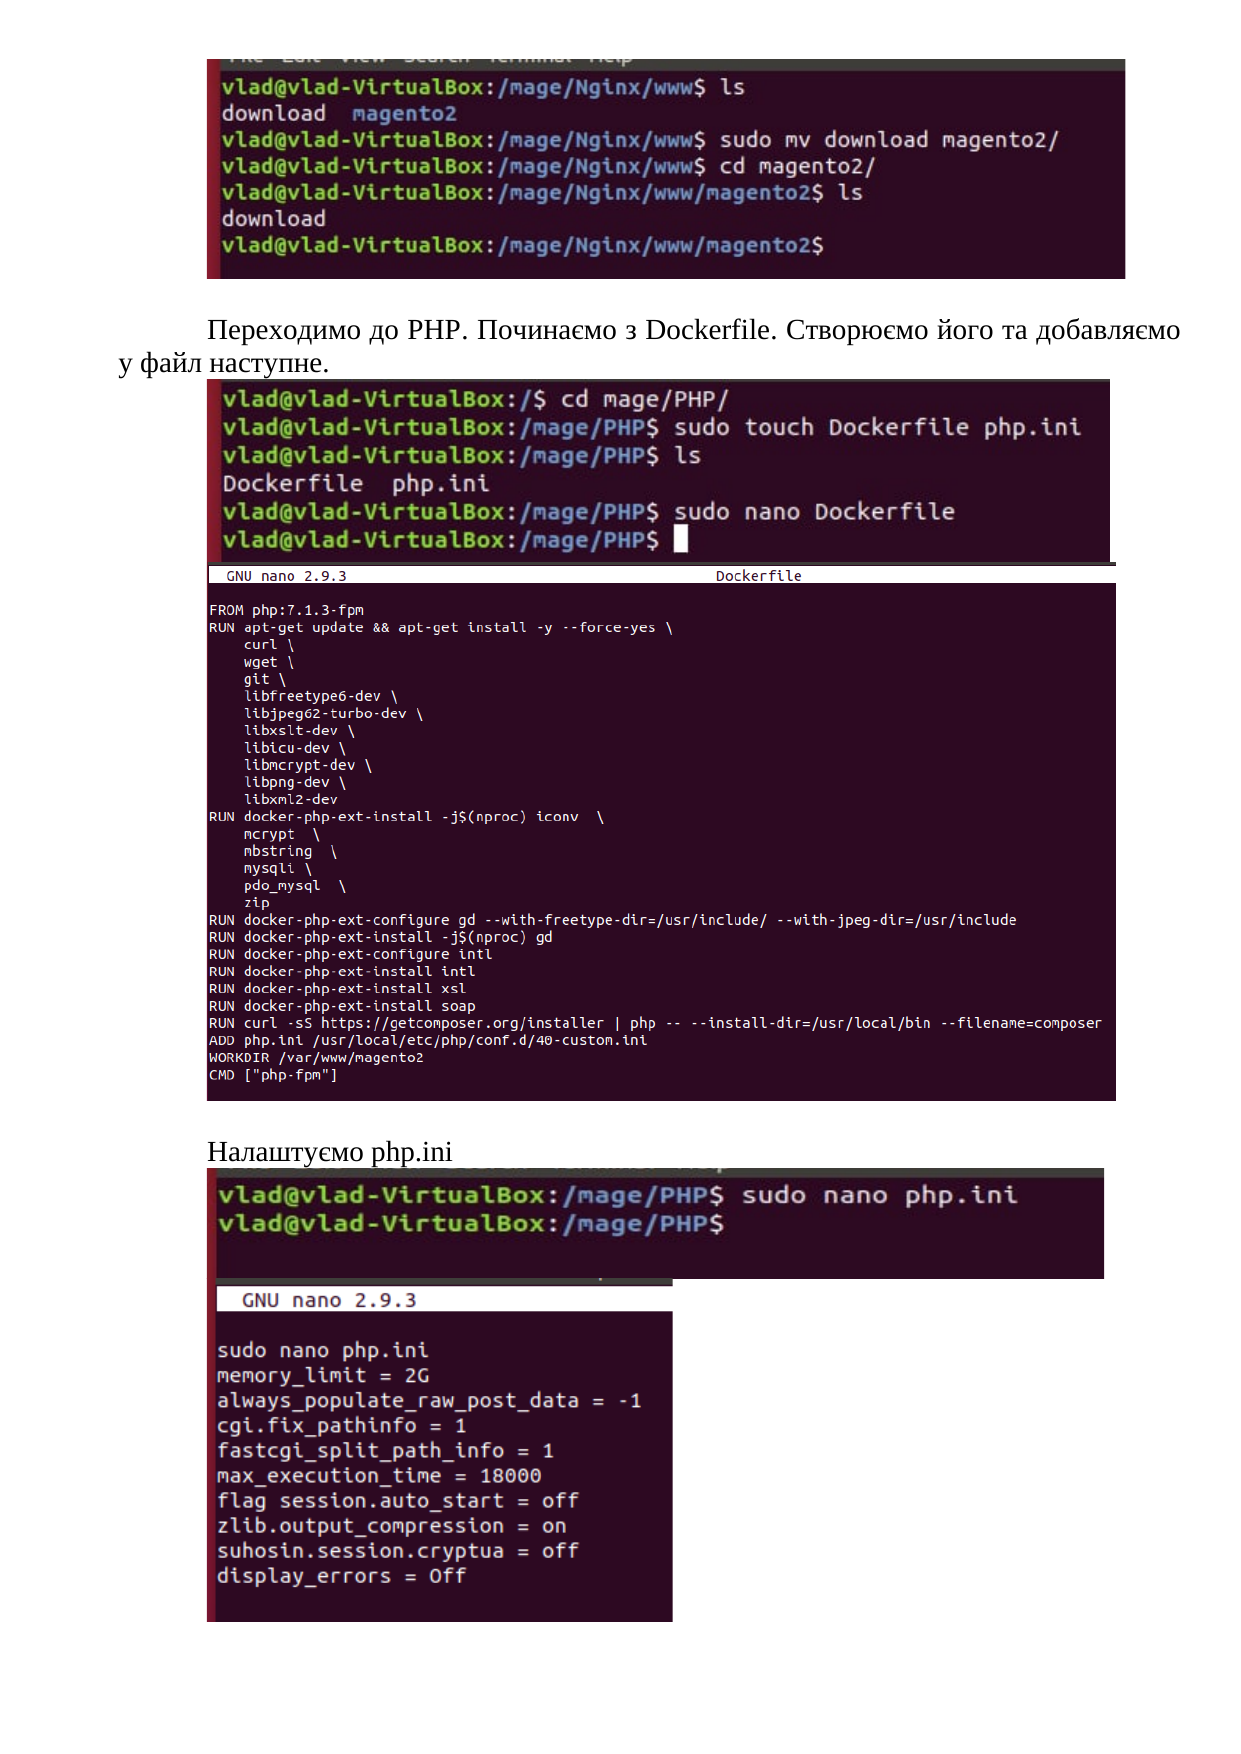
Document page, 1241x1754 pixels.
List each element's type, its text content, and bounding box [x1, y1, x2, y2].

text Налаштуємо php.ini [118, 1134, 1181, 1168]
text Переходимо до PHP. Починаємо з Dockerfile. Створюємо його та добавляємо у файл наступне. [118, 312, 1181, 379]
picture [206, 379, 1116, 1101]
picture [206, 1168, 1105, 1622]
picture [206, 59, 1126, 279]
